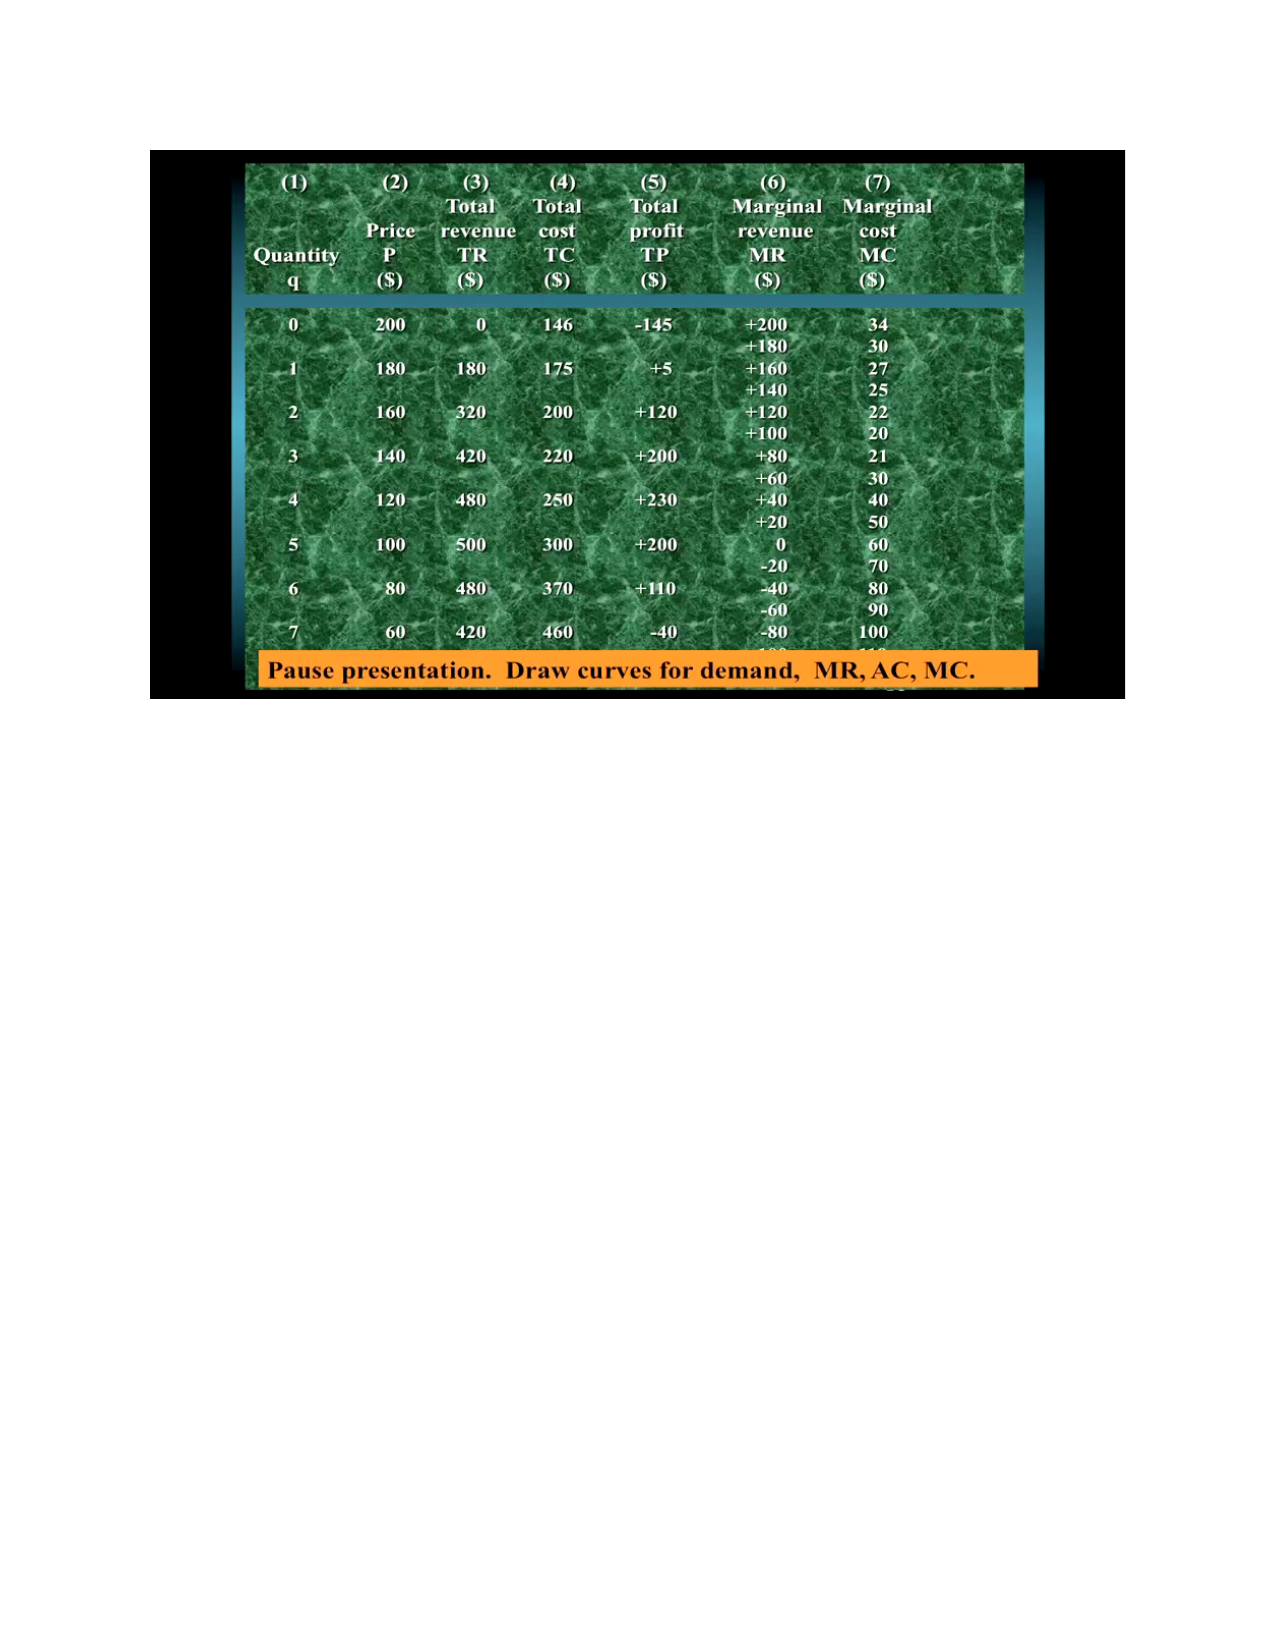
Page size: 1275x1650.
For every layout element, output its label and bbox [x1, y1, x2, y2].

picture [150, 150, 1125, 699]
